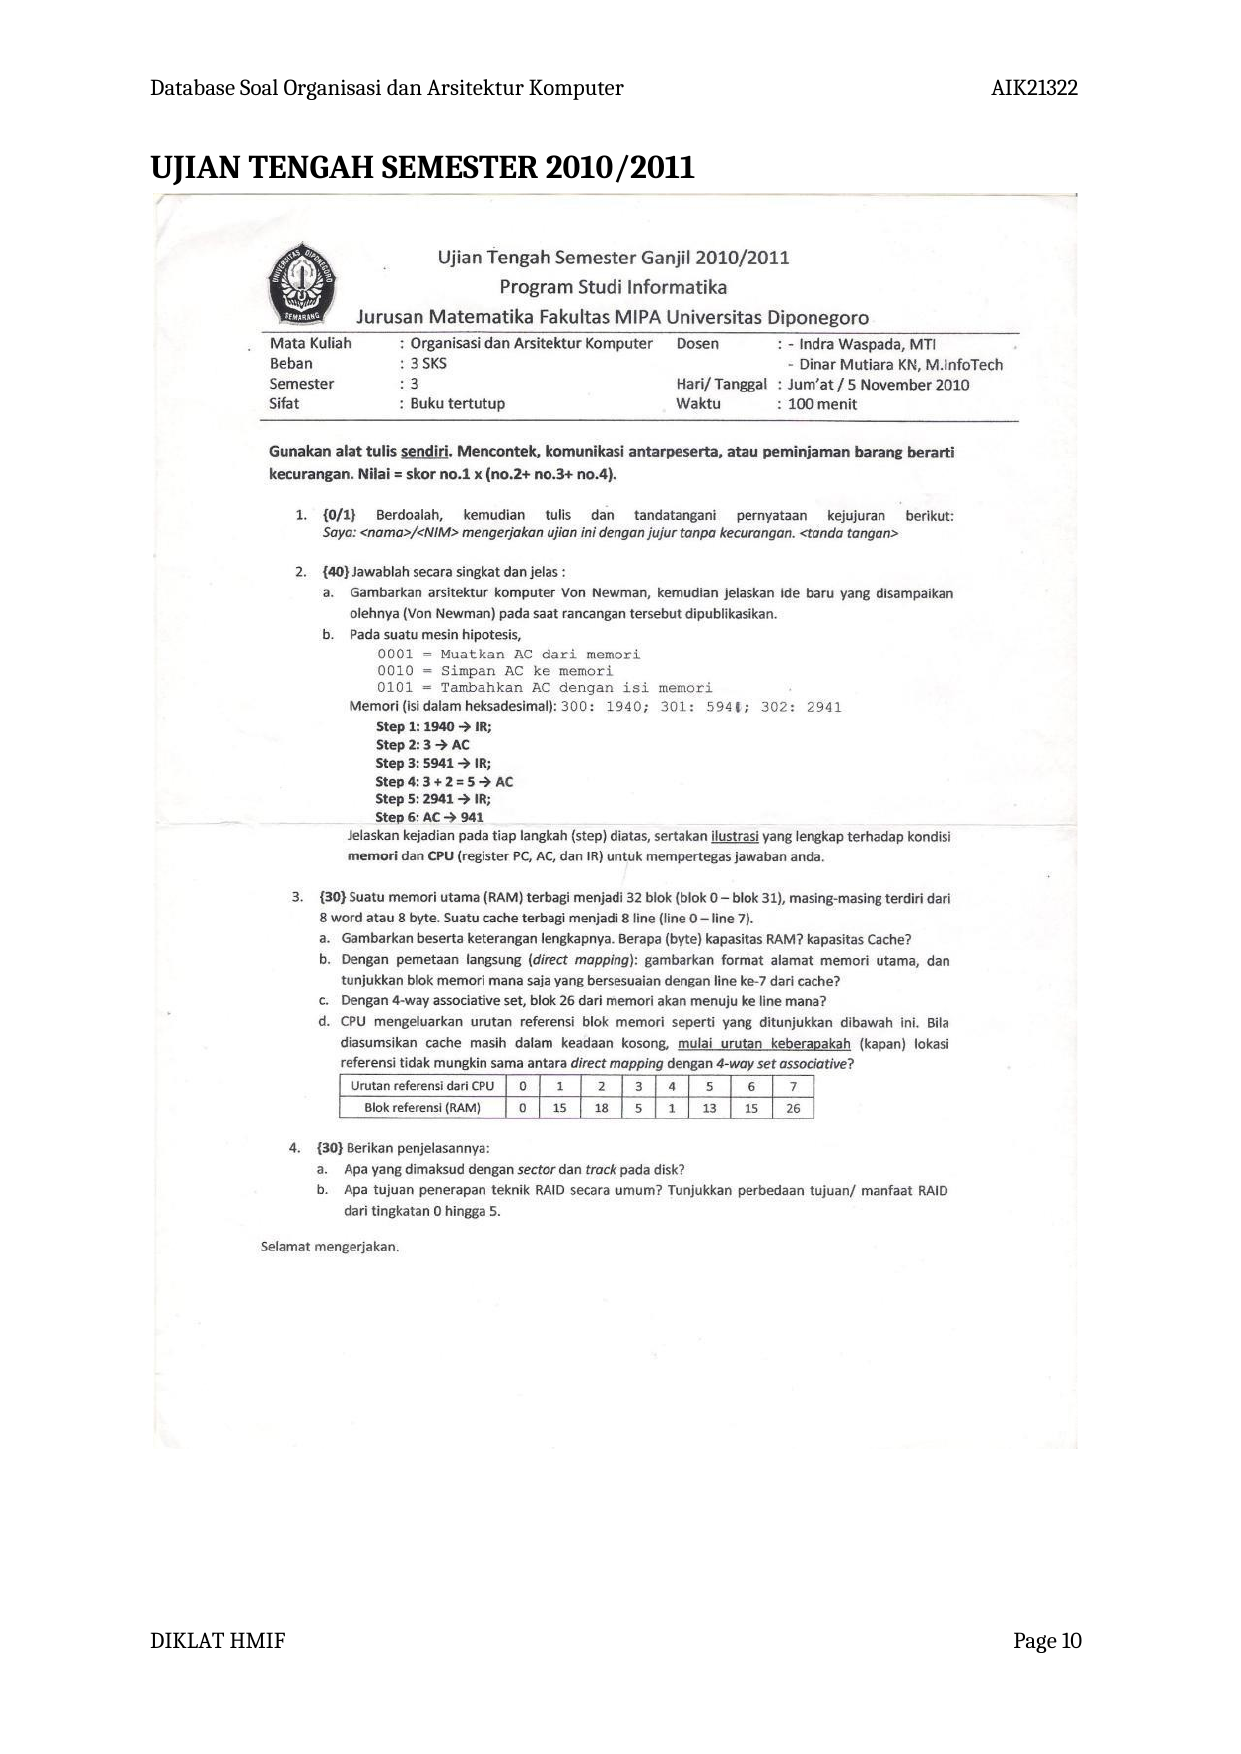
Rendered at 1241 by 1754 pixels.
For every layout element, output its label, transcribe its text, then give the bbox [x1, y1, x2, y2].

subtitle UJIAN TENGAH SEMESTER 2010/2011 [150, 149, 1173, 187]
picture [153, 193, 1078, 1449]
